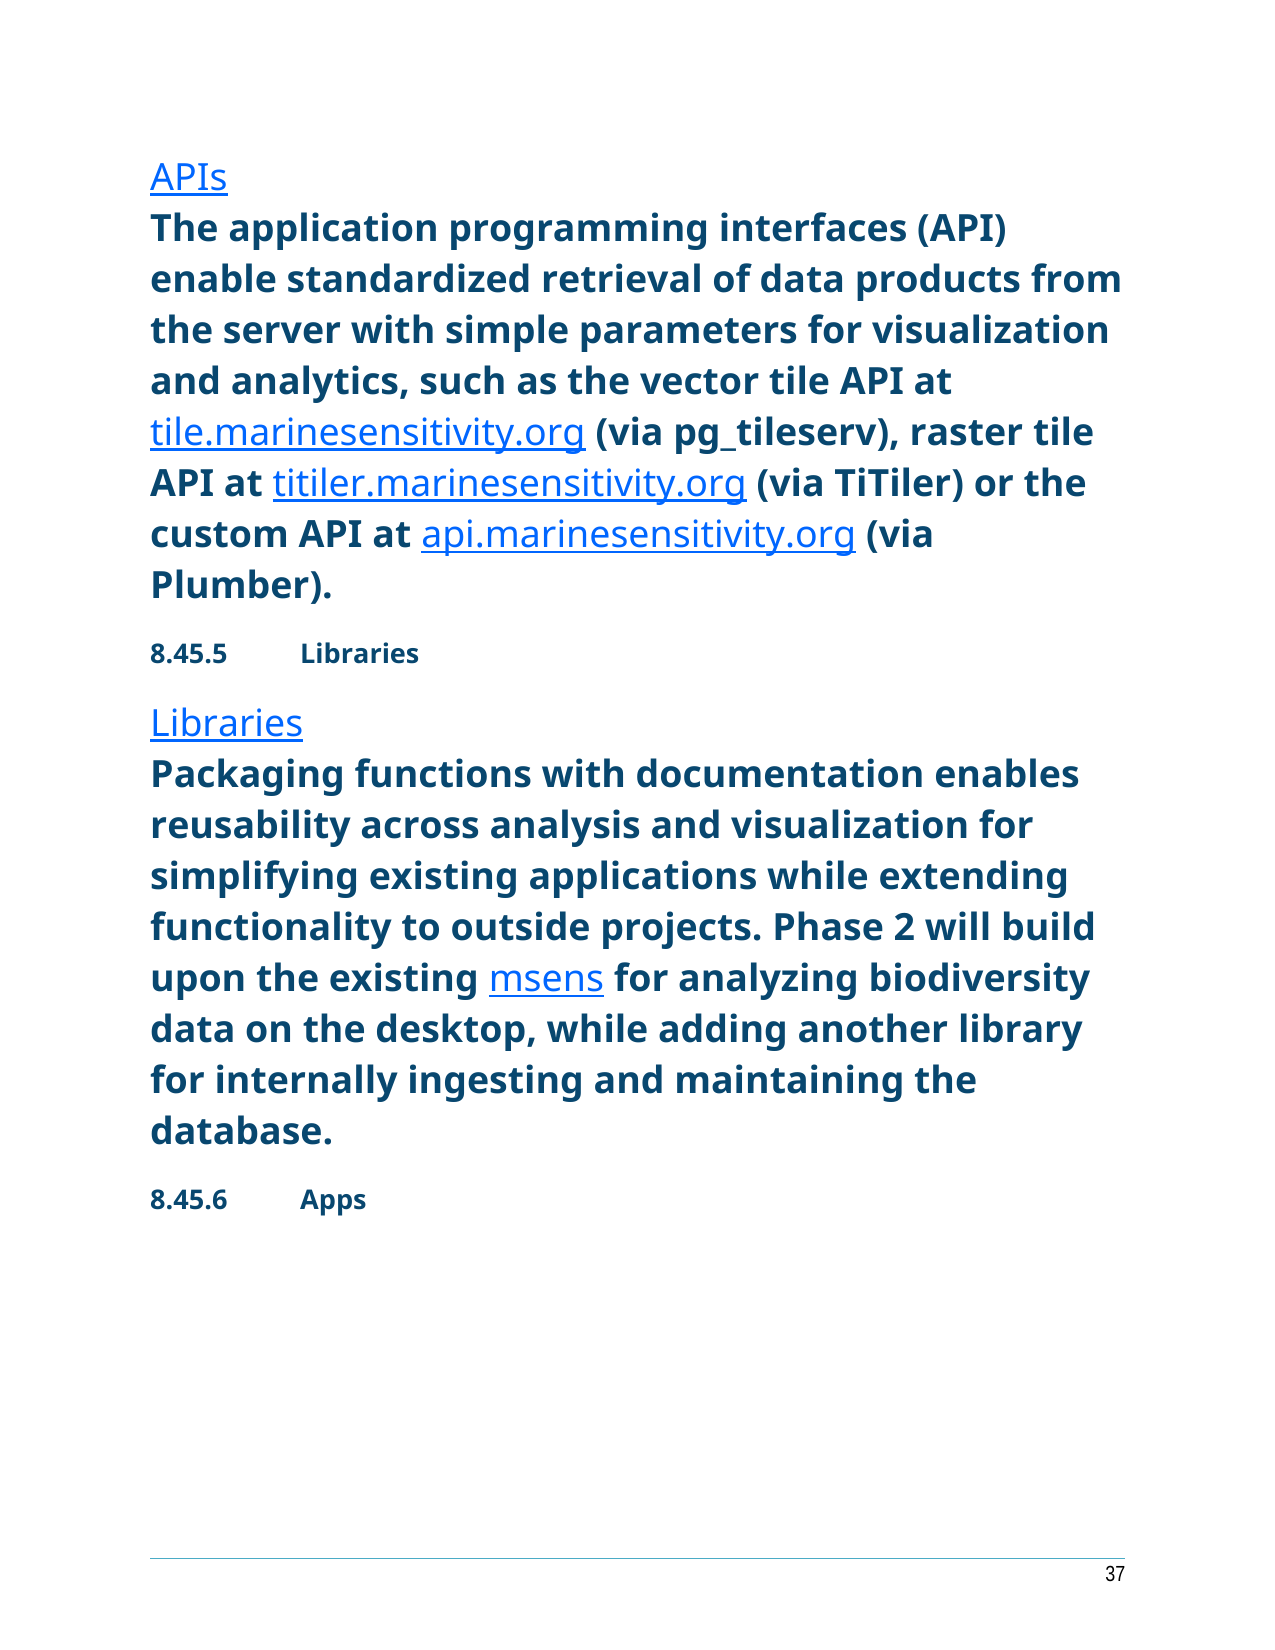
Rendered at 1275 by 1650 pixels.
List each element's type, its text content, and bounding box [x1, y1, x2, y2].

subtitle Libraries [150, 634, 1125, 671]
subtitle Apps [150, 1181, 1125, 1217]
